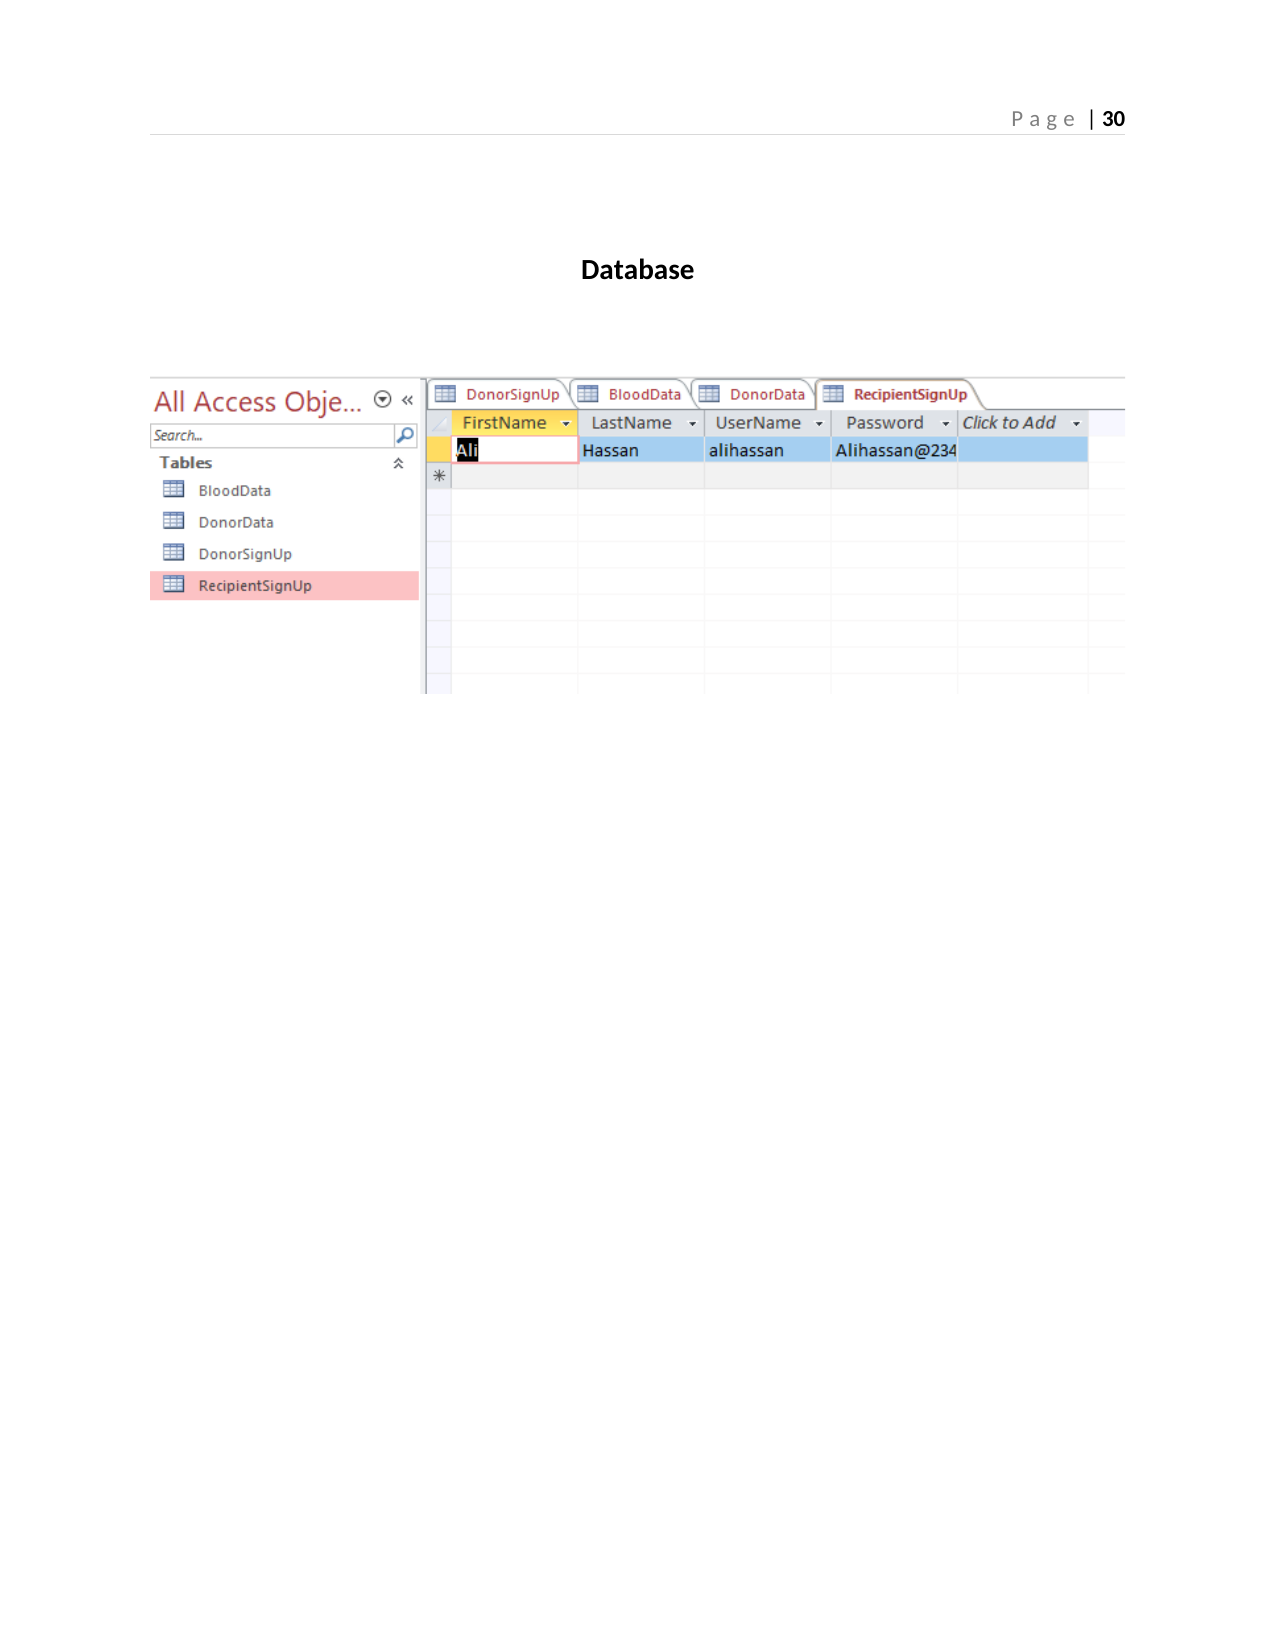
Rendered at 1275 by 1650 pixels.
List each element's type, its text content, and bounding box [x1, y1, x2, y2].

picture [150, 376, 1125, 694]
text Database [150, 251, 1125, 287]
